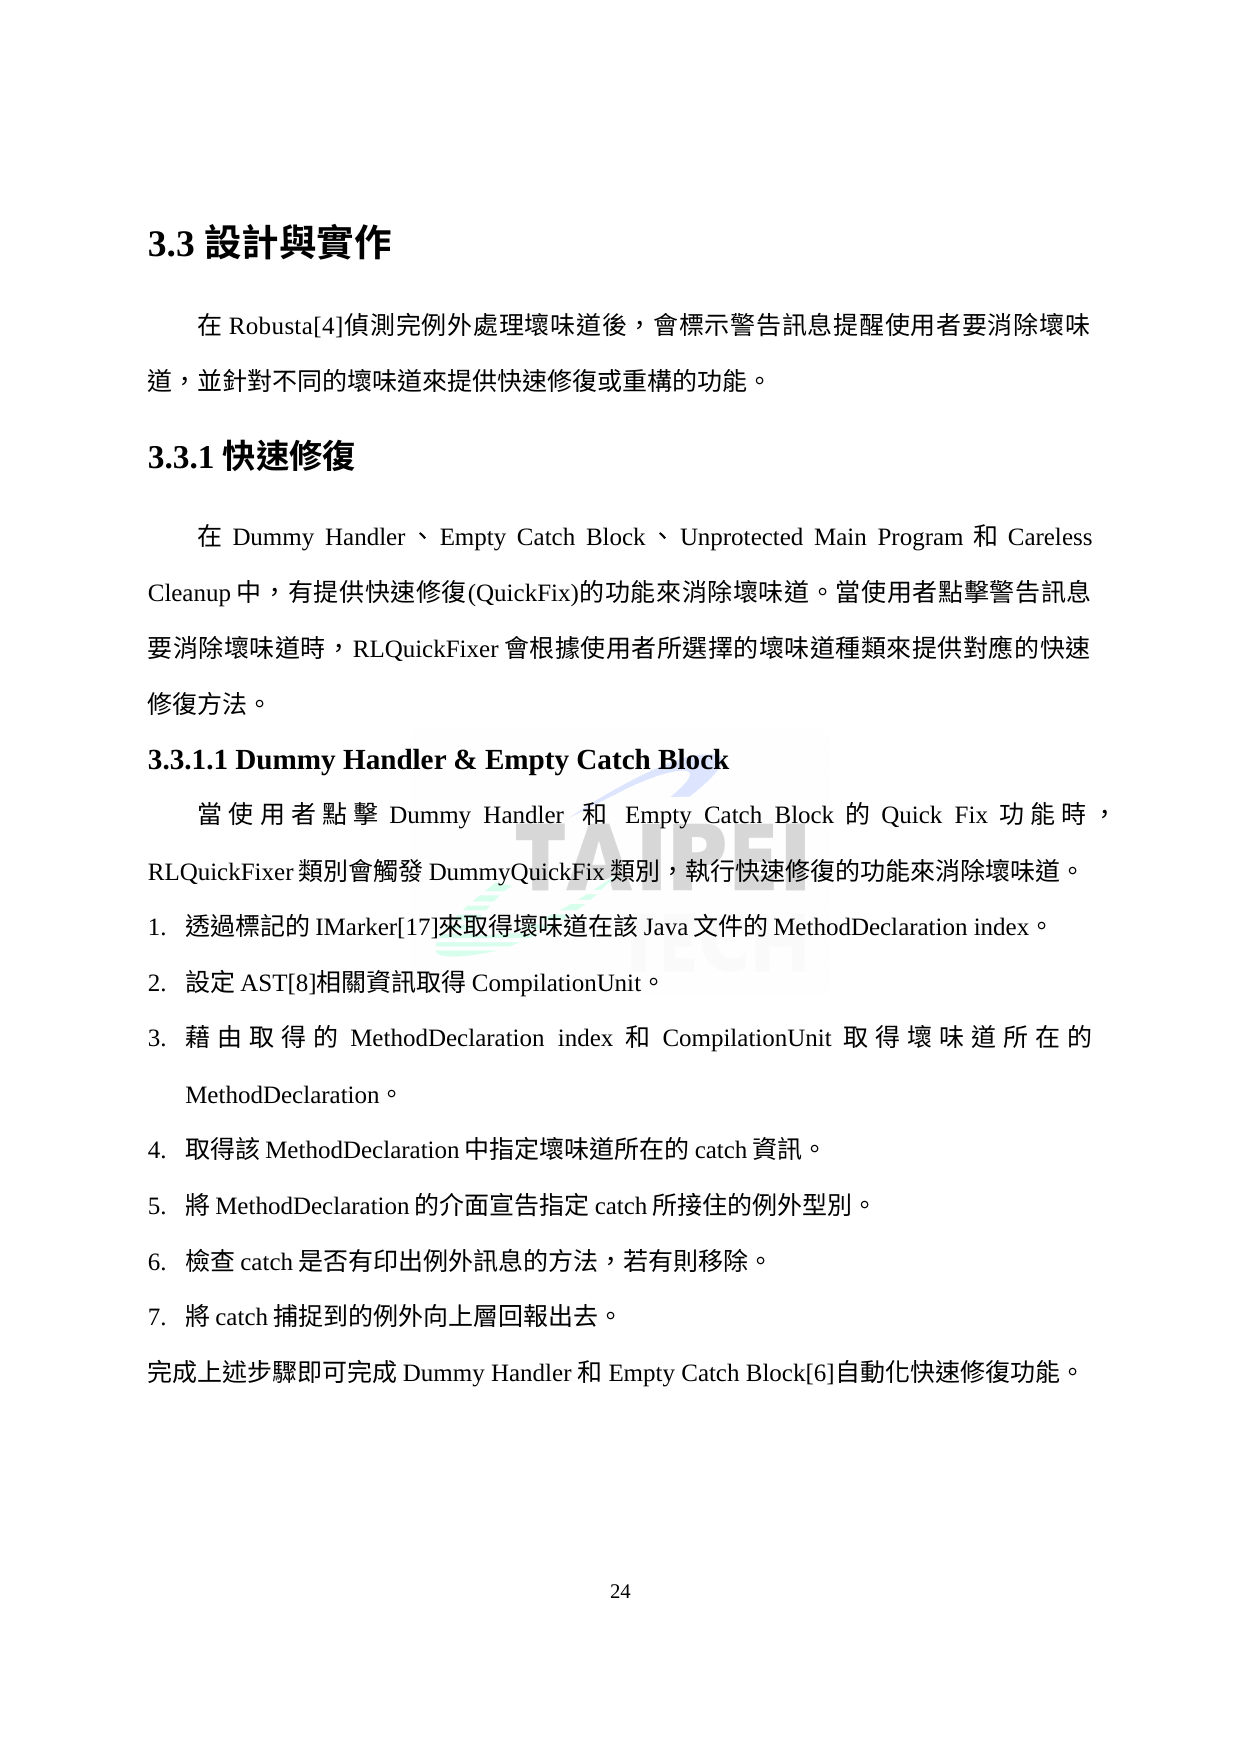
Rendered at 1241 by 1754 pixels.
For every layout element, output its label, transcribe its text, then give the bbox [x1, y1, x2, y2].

list 設定AST[8]相關資訊取得CompilationUnit。 [148, 962, 1092, 999]
list 取得該MethodDeclaration中指定壞味道所在的catch資訊。 [148, 1129, 1092, 1167]
list 藉由取得的MethodDeclaration index和CompilationUnit取得壞味道所在的MethodDeclaration。 [148, 1017, 1092, 1111]
text 完成上述步驟即可完成Dummy Handler 和 Empty Catch Block[6]自動化快速修復功能。 [148, 1352, 1092, 1389]
text 當使用者點擊Dummy Handler 和 Empty Catch Block的Quick Fix功能時，RLQuickFixer類別會觸發DummyQuickFix類別，執行快速修復的功能來消除壞味道。 [148, 794, 1092, 888]
list 將MethodDeclaration的介面宣告指定catch所接住的例外型別。 [148, 1185, 1092, 1222]
list 檢查catch是否有印出例外訊息的方法，若有則移除。 [148, 1240, 1092, 1278]
subtitle 3.3.1 快速修復 [148, 416, 1092, 491]
subtitle 3.3.1.1 Dummy Handler & Empty Catch Block [148, 740, 1092, 777]
list 將catch捕捉到的例外向上層回報出去。 [148, 1296, 1092, 1333]
subtitle 3.3 設計與實作 [148, 202, 1092, 277]
text 在Robusta[4]偵測完例外處理壞味道後，會標示警告訊息提醒使用者要消除壞味道，並針對不同的壞味道來提供快速修復或重構的功能。 [148, 304, 1092, 398]
list 透過標記的IMarker[17]來取得壞味道在該Java文件的MethodDeclaration index。 [148, 906, 1092, 943]
text 在Dummy Handler、Empty Catch Block、Unprotected Main Program和Careless Cleanup中，有提供快速修復(QuickFix)的功能來消除壞味道。當使用者點擊警告訊息要消除壞味道時，RLQuickFixer會根據使用者所選擇的壞味道種類來提供對應的快速修復方法。 [148, 516, 1092, 722]
